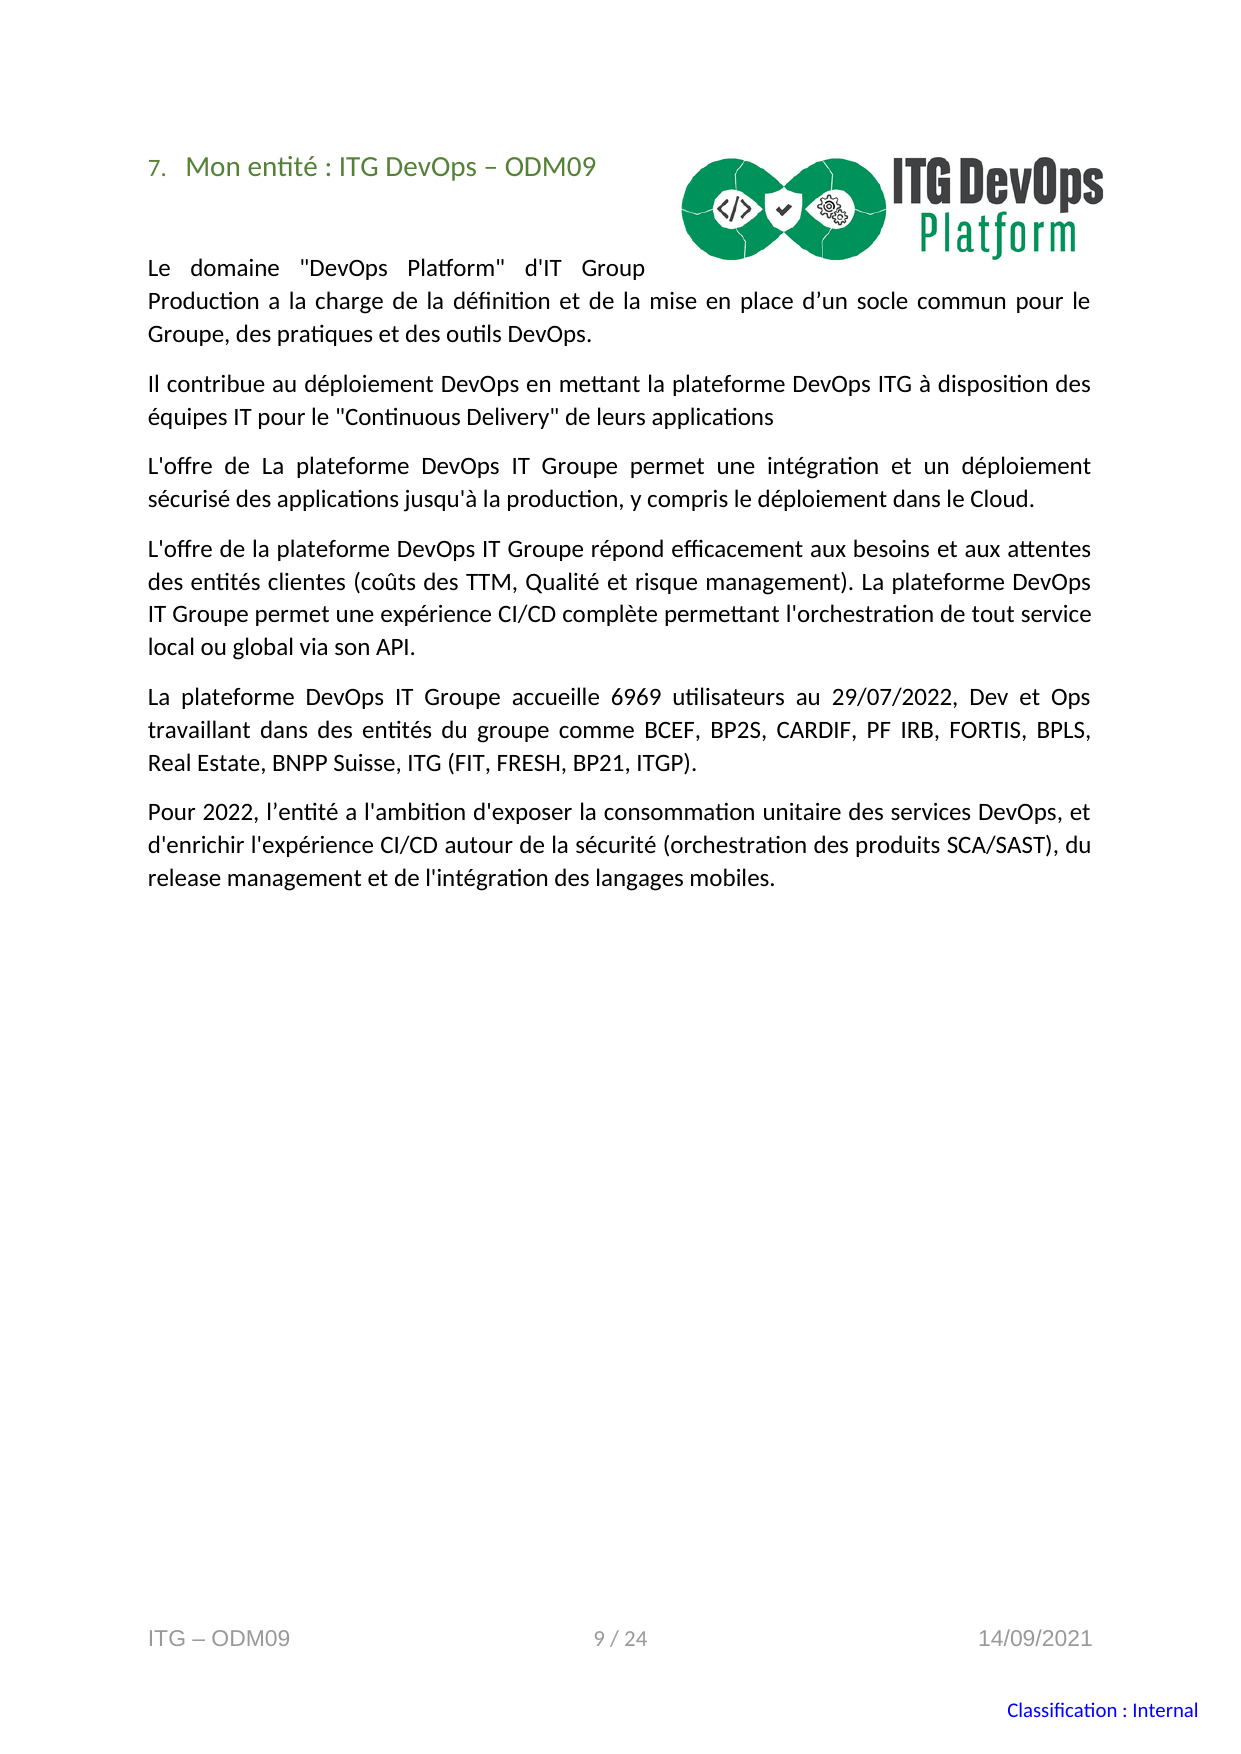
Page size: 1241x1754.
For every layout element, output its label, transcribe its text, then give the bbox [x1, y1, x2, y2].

subtitle Mon entité : ITG DevOps – ODM09 [148, 148, 664, 183]
text L'offre de La plateforme DevOps IT Groupe permet une intégration et un déploiement sécurisé des applications jusqu'à la production, y compris le déploiement dans le Cloud. [148, 450, 1093, 514]
text Pour 2022, l’entité a l'ambition d'exposer la consommation unitaire des services DevOps, et d'enrichir l'expérience CI/CD autour de la sécurité (orchestration des produits SCA/SAST), du release management et de l'intégration des langages mobiles. [148, 796, 1093, 893]
picture [664, 147, 1110, 271]
text La plateforme DevOps IT Groupe accueille 6969 utilisateurs au 29/07/2022, Dev et Ops travaillant dans des entités du groupe comme BCEF, BP2S, CARDIF, PF IRB, FORTIS, BPLS, Real Estate, BNPP Suisse, ITG (FIT, FRESH, BP21, ITGP). [148, 681, 1093, 777]
text Il contribue au déploiement DevOps en mettant la plateforme DevOps ITG à disposition des équipes IT pour le "Continuous Delivery" de leurs applications [148, 368, 1093, 431]
text Le domaine "DevOps Platform" d'IT Group Production a la charge de la définition et de la mise en place d’un socle commun pour le Groupe, des pratiques et des outils DevOps. [148, 252, 1093, 349]
text L'offre de la plateforme DevOps IT Groupe répond efficacement aux besoins et aux attentes des entités clientes (coûts des TTM, Qualité et risque management). La plateforme DevOps IT Groupe permet une expérience CI/CD complète permettant l'orchestration de tout service local ou global via son API. [148, 533, 1093, 662]
